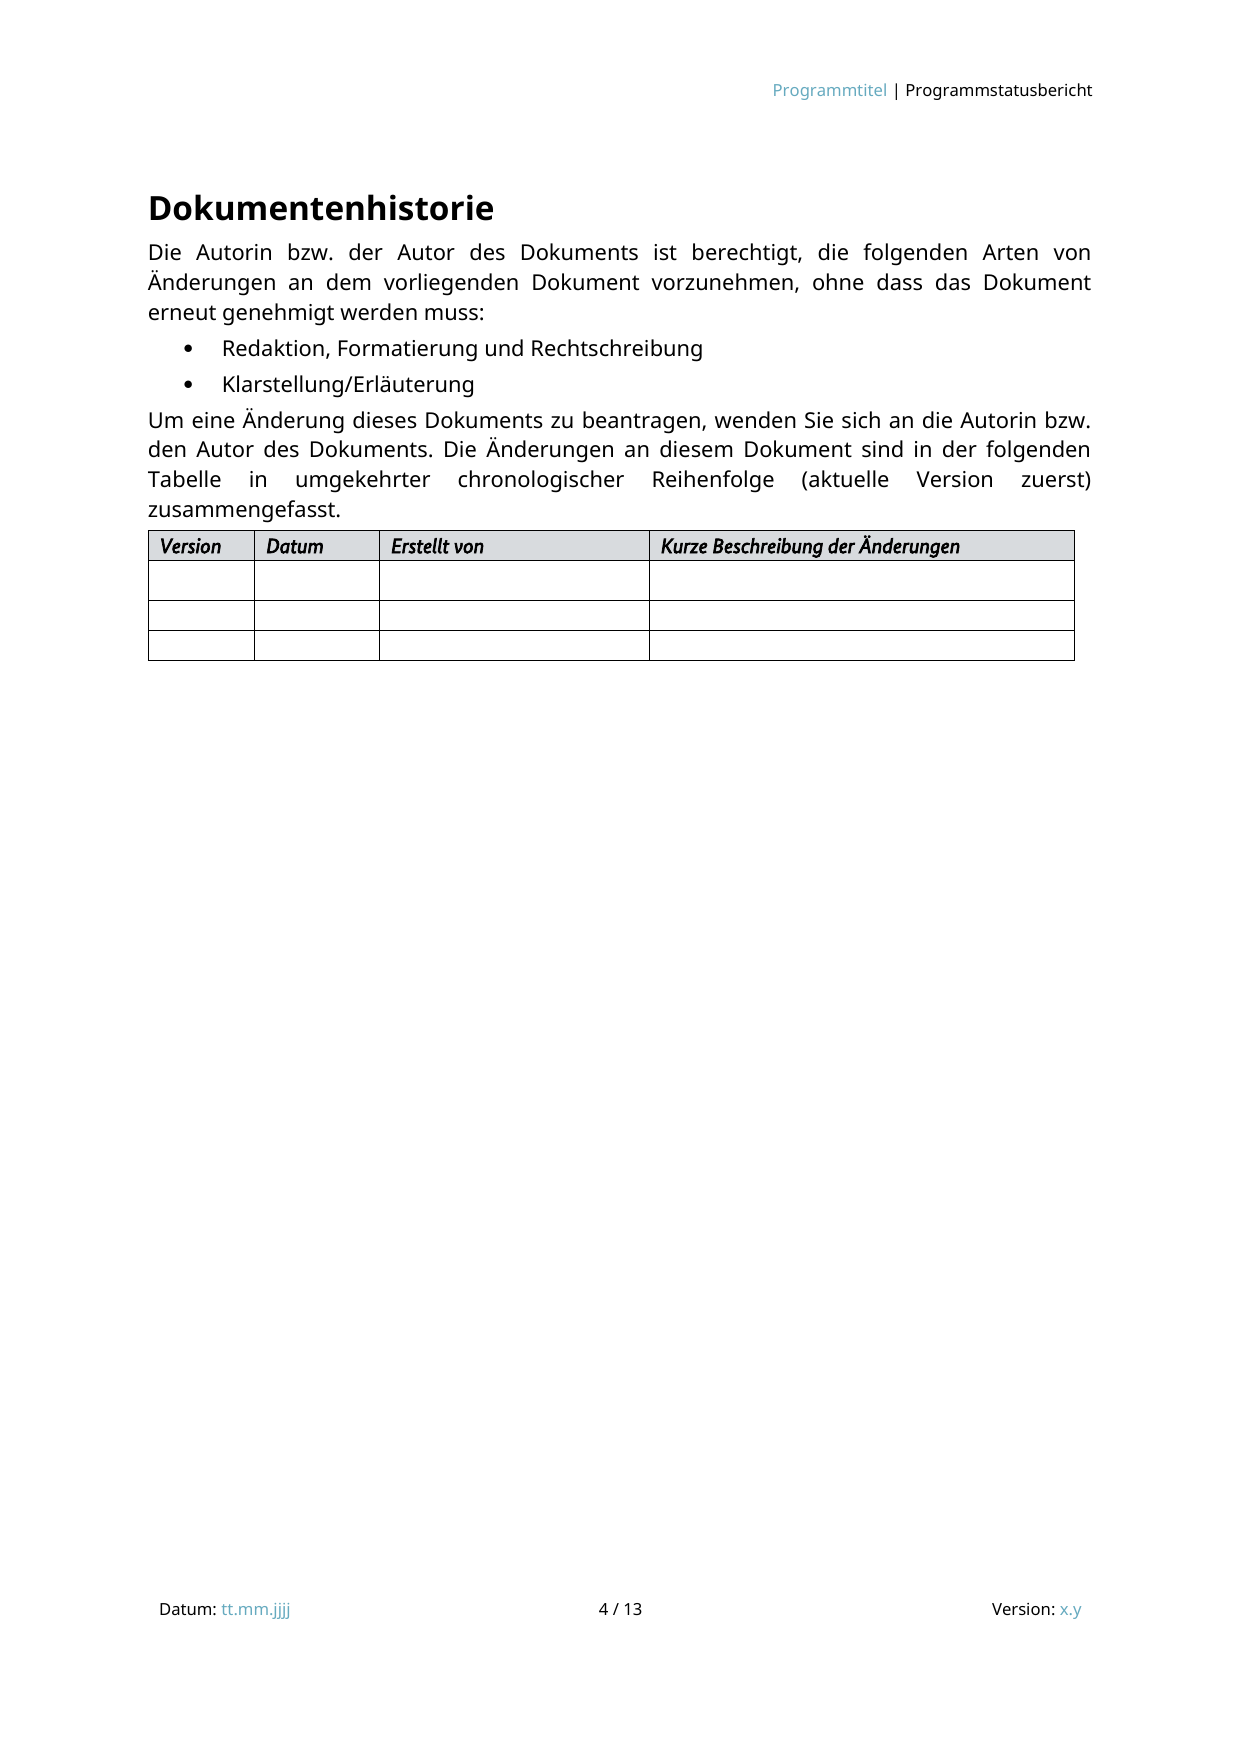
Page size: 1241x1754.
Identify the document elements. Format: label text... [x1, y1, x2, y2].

table_cell [255, 631, 379, 660]
table_header Datum [255, 531, 379, 560]
table_cell [650, 561, 1074, 600]
table_cell [255, 561, 379, 600]
table_header Kurze Beschreibung der Änderungen [650, 531, 1074, 560]
table_cell [650, 601, 1074, 630]
table_cell [149, 561, 254, 600]
text Um eine Änderung dieses Dokuments zu beantragen, wenden Sie sich an die Autorin bzw. den Autor des Dokuments. Die Änderungen an diesem Dokument sind in der folgenden Tabelle in umgekehrter chronologischer Reihenfolge (aktuelle Version zuerst) zusammengefasst. [148, 404, 1092, 524]
table_header Erstellt von [380, 531, 649, 560]
table_cell [149, 601, 254, 630]
list Klarstellung/Erläuterung [184, 368, 1092, 398]
table_cell [380, 631, 649, 660]
table_header Version [149, 531, 254, 560]
list Redaktion, Formatierung und Rechtschreibung [184, 332, 1092, 362]
text Die Autorin bzw. der Autor des Dokuments ist berechtigt, die folgenden Arten von Änderungen an dem vorliegenden Dokument vorzunehmen, ohne dass das Dokument erneut genehmigt werden muss: [148, 237, 1092, 326]
table_cell [380, 601, 649, 630]
table_cell [149, 631, 254, 660]
table_cell [255, 601, 379, 630]
table_cell [380, 561, 649, 600]
table_cell [650, 631, 1074, 660]
text Dokumentenhistorie [148, 185, 1092, 231]
